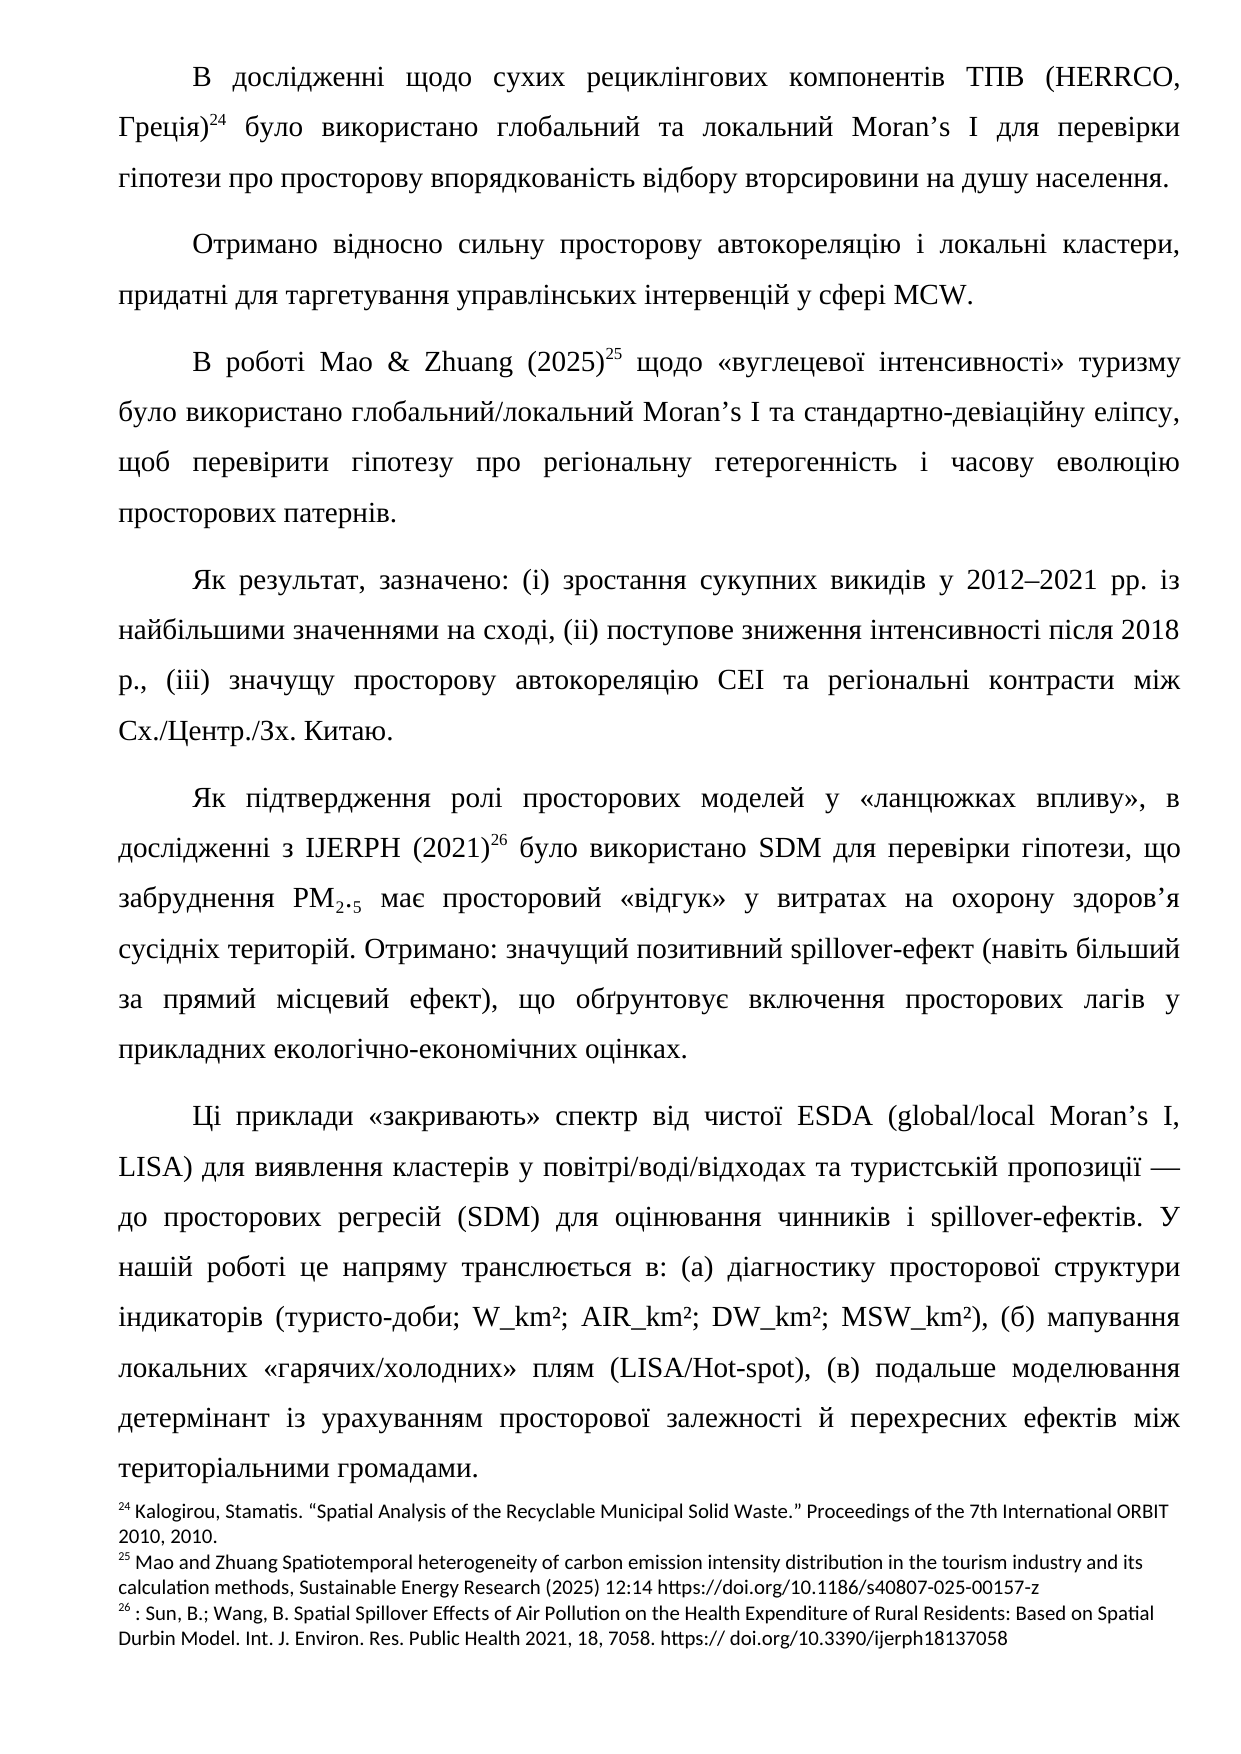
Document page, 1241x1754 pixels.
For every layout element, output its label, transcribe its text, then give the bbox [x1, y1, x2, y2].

text Отримано відносно сильну просторову автокореляцію і локальні кластери, придатні для таргетування управлінських інтервенцій у сфері МСW. [118, 227, 1181, 311]
text Як результат, зазначено: (i) зростання сукупних викидів у 2012–2021 рр. із найбільшими значеннями на сході, (ii) поступове зниження інтенсивності після 2018 р., (iii) значущу просторову автокореляцію CEI та регіональні контрасти між Сх./Центр./Зх. Китаю. [118, 562, 1181, 746]
text Ці приклади «закривають» спектр від чистої ESDA (global/local Moran’s I, LISA) для виявлення кластерів у повітрі/воді/відходах та туристській пропозиції — до просторових регресій (SDM) для оцінювання чинників і spillover-ефектів. У нашій роботі це напряму транслюється в: (а) діагностику просторової структури індикаторів (туристо-доби; W_km²; AIR_km²; DW_km²; MSW_km²), (б) мапування локальних «гарячих/холодних» плям (LISA/Hot-spot), (в) подальше моделювання детермінант із урахуванням просторової залежності й перехресних ефектів між територіальними громадами. [118, 1098, 1181, 1484]
text Як підтвердження ролі просторових моделей у «ланцюжках впливу», в дослідженні з IJERPH (2021) було використано SDM для перевірки гіпотези, що забруднення PM₂.₅ має просторовий «відгук» у витратах на охорону здоров’я сусідніх територій. Отримано: значущий позитивний spillover-ефект (навіть більший за прямий місцевий ефект), що обґрунтовує включення просторових лагів у прикладних екологічно-економічних оцінках. [118, 780, 1181, 1065]
text В дослідженні щодо сухих рециклінгових компонентів ТПВ (HERRCO, Греція) було використано глобальний та локальний Moran’s I для перевірки гіпотези про просторову впорядкованість відбору вторсировини на душу населення. [118, 59, 1181, 193]
text В роботі Mao & Zhuang (2025) щодо «вуглецевої інтенсивності» туризму було використано глобальний/локальний Moran’s I та стандартно-девіаційну еліпсу, щоб перевірити гіпотезу про регіональну гетерогенність і часову еволюцію просторових патернів. [118, 344, 1181, 528]
